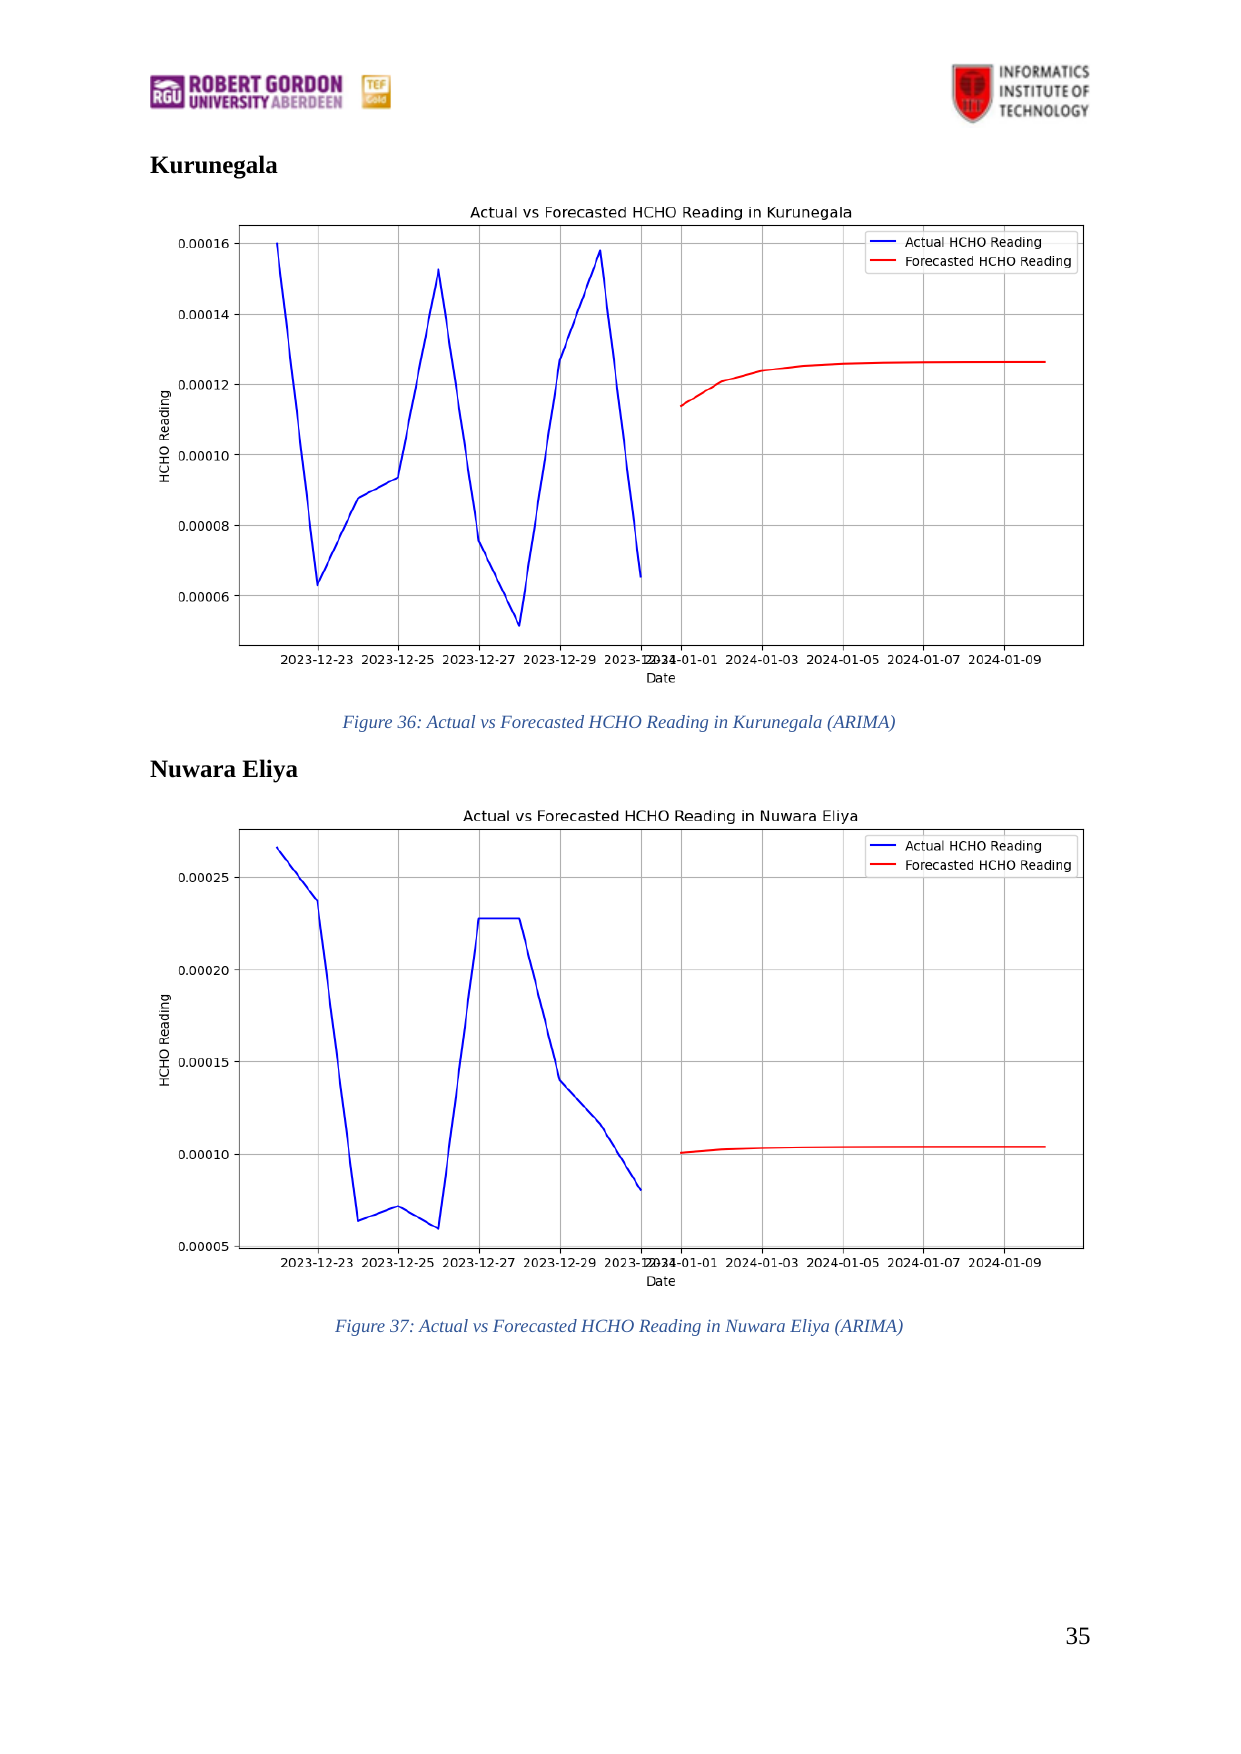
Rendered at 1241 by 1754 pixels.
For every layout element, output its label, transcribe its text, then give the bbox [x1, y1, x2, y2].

text Kurunegala [150, 150, 1090, 179]
text Nuwara Eliya [150, 754, 1090, 782]
picture [150, 801, 1091, 1296]
text Figure 36: Actual vs Forecasted HCHO Reading in Kurunegala (ARIMA) [150, 711, 1090, 733]
picture [150, 197, 1091, 693]
text Figure 37: Actual vs Forecasted HCHO Reading in Nuwara Eliya (ARIMA) [150, 1315, 1090, 1336]
picture [150, 63, 1091, 128]
